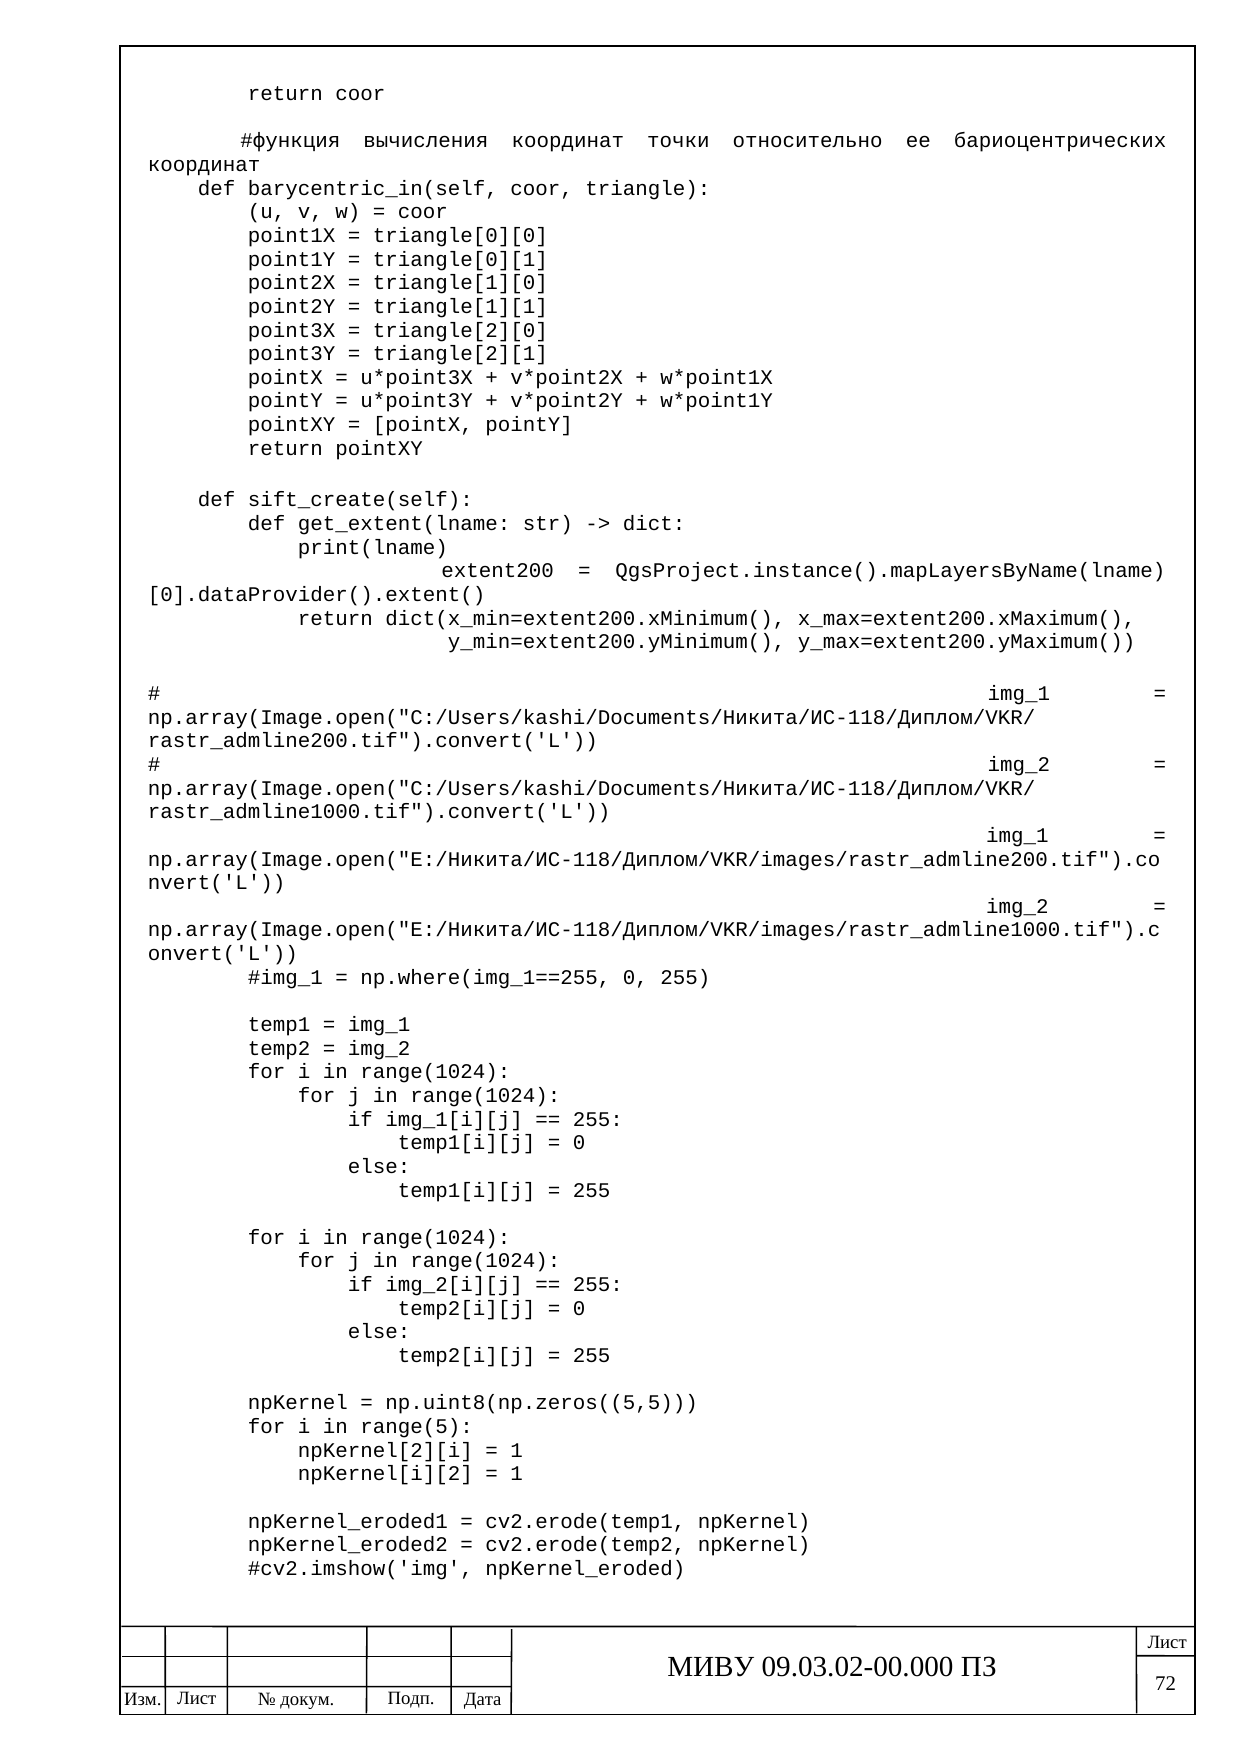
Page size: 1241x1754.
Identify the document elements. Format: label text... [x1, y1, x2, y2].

list npKernel[2][i] = 1 [148, 1440, 1167, 1463]
list temp1[i][j] = 255 [148, 1179, 1167, 1203]
list temp2 = img_2 [148, 1038, 1167, 1061]
list point1Y = triangle[0][1] [148, 249, 1167, 272]
list #функция вычисления координат точки относительно ее бариоцентрических координат [148, 130, 1167, 178]
list extent200 = QgsProject.instance().mapLayersByName(lname)[0].dataProvider().extent() [148, 560, 1167, 608]
list point2X = triangle[1][0] [148, 272, 1167, 296]
list point3X = triangle[2][0] [148, 319, 1167, 343]
list # img_1 = np.array(Image.open("C:/Users/kashi/Documents/Никита/ИС-118/Диплом/VKR/rastr_admline200.tif").convert('L')) [148, 683, 1167, 754]
list def sift_create(self): [148, 489, 1167, 513]
list npKernel_eroded2 = cv2.erode(temp2, npKernel) [148, 1534, 1167, 1558]
list npKernel = np.uint8(np.zeros((5,5))) [148, 1392, 1167, 1416]
list temp2[i][j] = 0 [148, 1298, 1167, 1321]
list y_min=extent200.yMinimum(), y_max=extent200.yMaximum()) [148, 631, 1167, 655]
list return pointXY [148, 438, 1167, 461]
list npKernel_eroded1 = cv2.erode(temp1, npKernel) [148, 1511, 1167, 1534]
list img_1 = np.array(Image.open("E:/Никита/ИС-118/Диплом/VKR/images/rastr_admline200.tif").convert('L')) [148, 825, 1167, 896]
list point2Y = triangle[1][1] [148, 296, 1167, 319]
list point1X = triangle[0][0] [148, 225, 1167, 249]
list temp1[i][j] = 0 [148, 1132, 1167, 1156]
list temp2[i][j] = 255 [148, 1345, 1167, 1369]
list for i in range(1024): [148, 1227, 1167, 1251]
list print(lname) [148, 537, 1167, 560]
list for j in range(1024): [148, 1085, 1167, 1109]
list if img_1[i][j] == 255: [148, 1109, 1167, 1132]
list pointY = u*point3Y + v*point2Y + w*point1Y [148, 391, 1167, 414]
list pointX = u*point3X + v*point2X + w*point1X [148, 367, 1167, 391]
list (u, v, w) = coor [148, 201, 1167, 225]
list else: [148, 1156, 1167, 1179]
list #img_1 = np.where(img_1==255, 0, 255) [148, 967, 1167, 990]
list # img_2 = np.array(Image.open("C:/Users/kashi/Documents/Никита/ИС-118/Диплом/VKR/rastr_admline1000.tif").convert('L')) [148, 754, 1167, 825]
list if img_2[i][j] == 255: [148, 1274, 1167, 1298]
list pointXY = [pointX, pointY] [148, 414, 1167, 438]
list for i in range(1024): [148, 1061, 1167, 1085]
list #cv2.imshow('img', npKernel_eroded) [148, 1558, 1167, 1582]
list npKernel[i][2] = 1 [148, 1463, 1167, 1487]
list temp1 = img_1 [148, 1014, 1167, 1038]
list return coor [148, 83, 1167, 107]
list point3Y = triangle[2][1] [148, 343, 1167, 367]
list def barycentric_in(self, coor, triangle): [148, 178, 1167, 201]
list for i in range(5): [148, 1416, 1167, 1440]
list for j in range(1024): [148, 1251, 1167, 1274]
list else: [148, 1321, 1167, 1345]
list def get_extent(lname: str) -> dict: [148, 513, 1167, 537]
list return dict(x_min=extent200.xMinimum(), x_max=extent200.xMaximum(), [148, 608, 1167, 631]
list img_2 = np.array(Image.open("E:/Никита/ИС-118/Диплом/VKR/images/rastr_admline1000.tif").convert('L')) [148, 896, 1167, 967]
